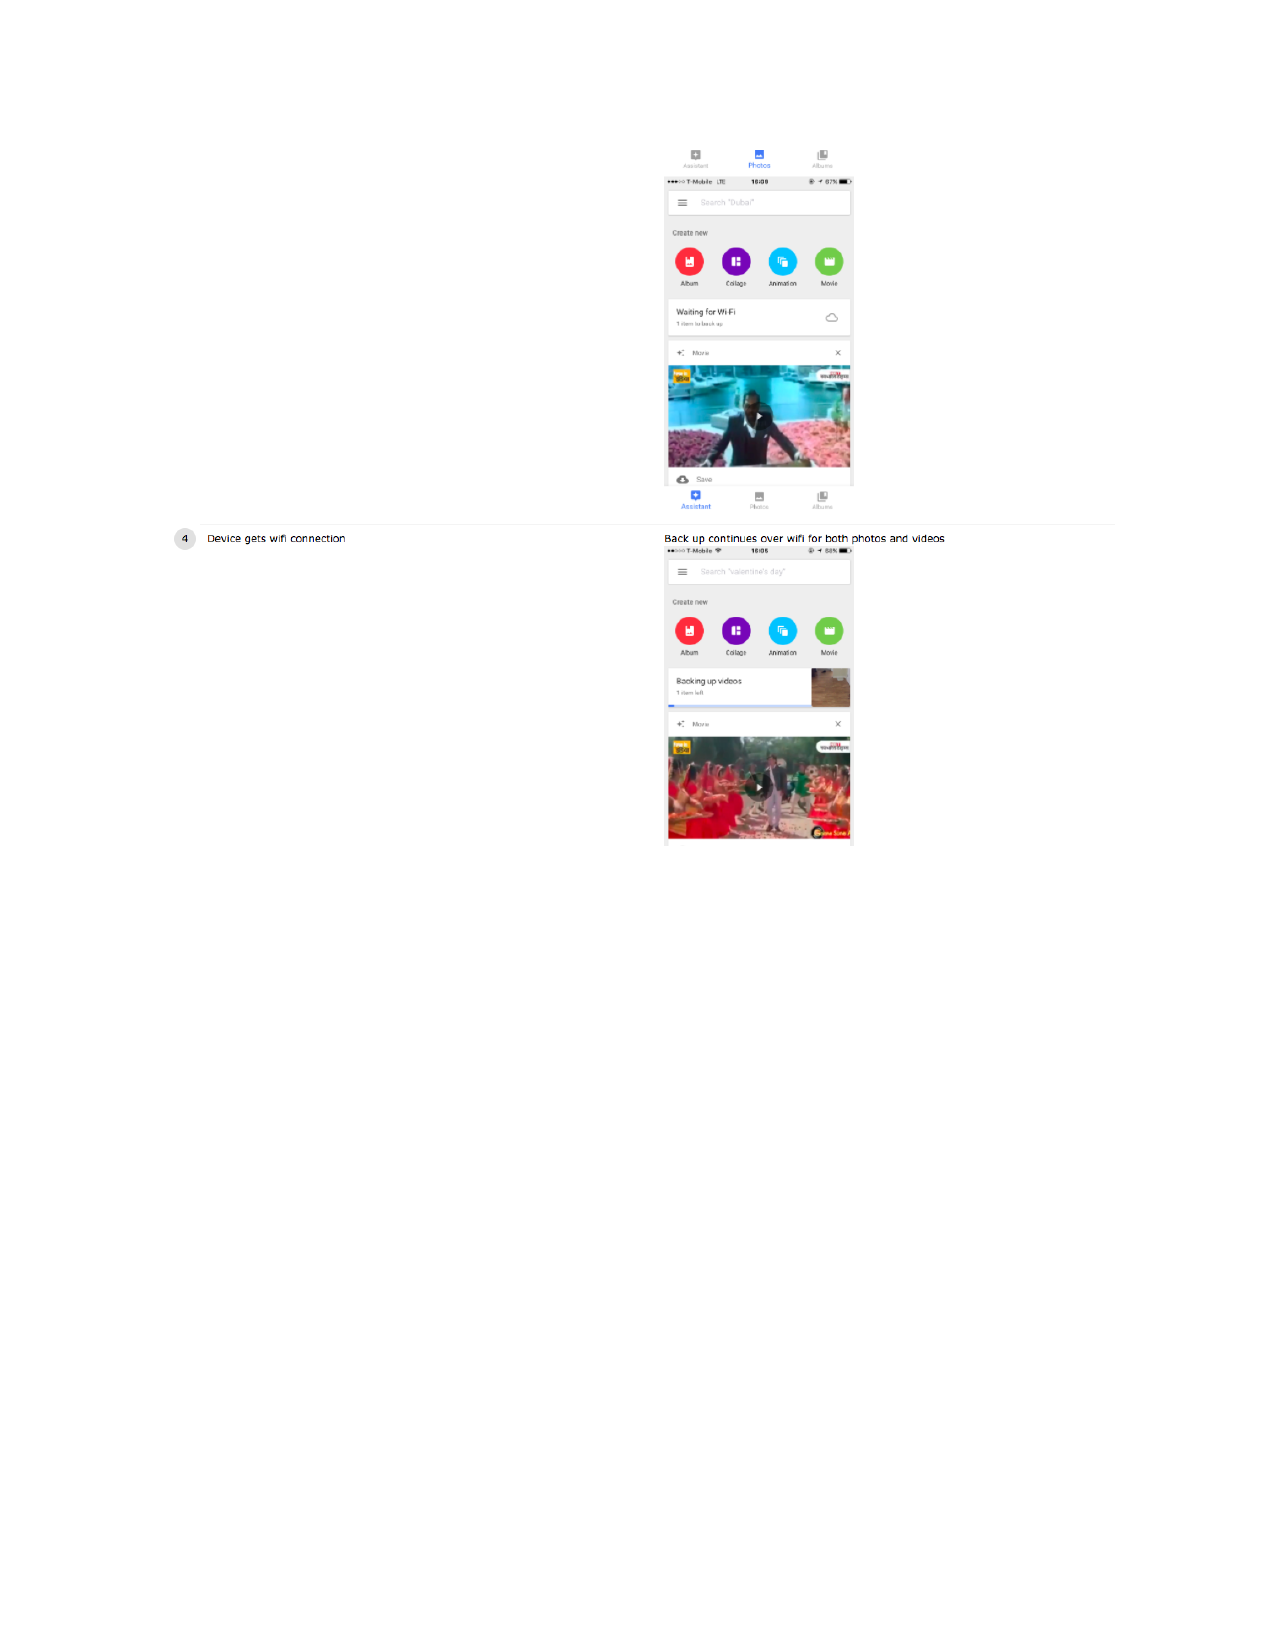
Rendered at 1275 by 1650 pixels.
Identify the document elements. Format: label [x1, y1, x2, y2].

picture [150, 150, 1123, 846]
